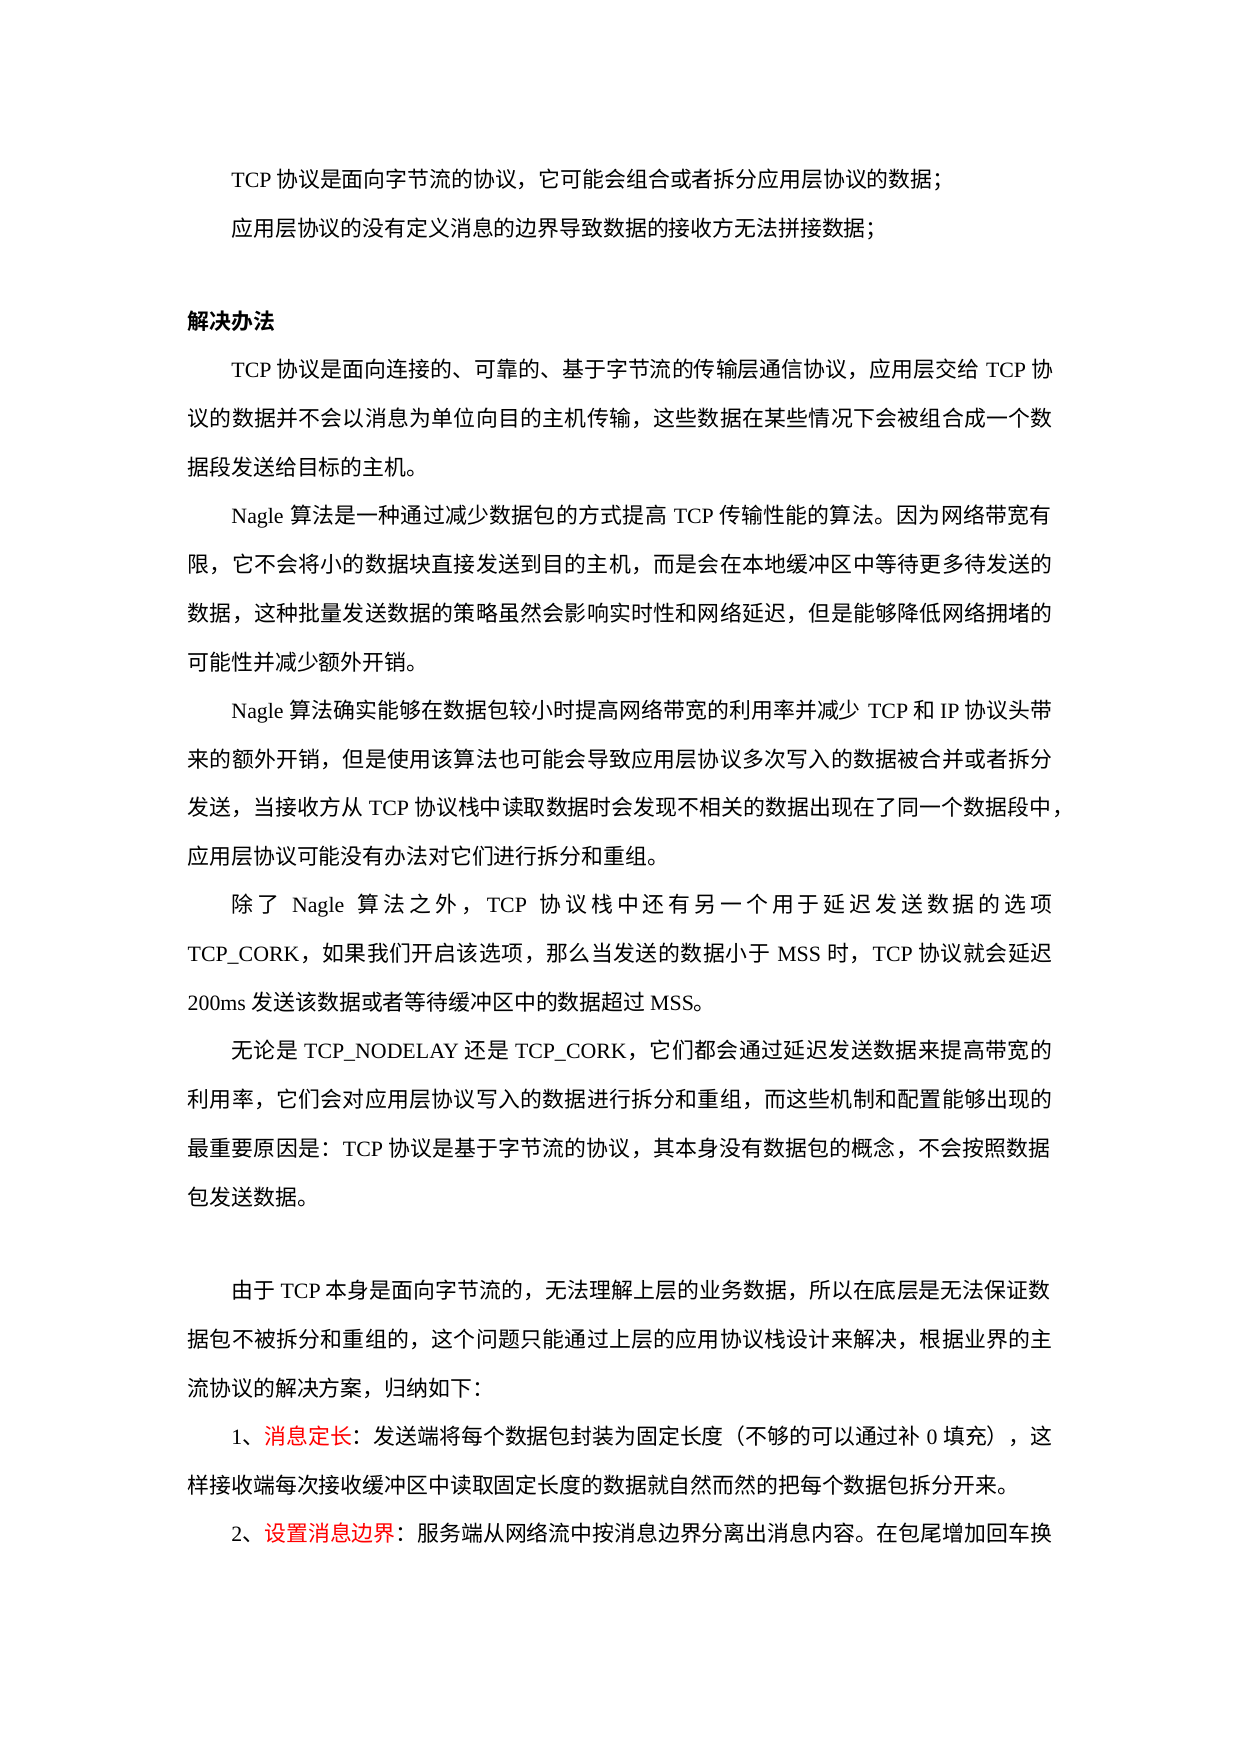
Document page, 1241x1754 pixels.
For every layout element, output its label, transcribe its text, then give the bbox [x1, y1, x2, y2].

text Nagle 算法确实能够在数据包较小时提高网络带宽的利用率并减少 TCP 和 IP 协议头带来的额外开销，但是使用该算法也可能会导致应用层协议多次写入的数据被合并或者拆分发送，当接收方从 TCP 协议栈中读取数据时会发现不相关的数据出现在了同一个数据段中，应用层协议可能没有办法对它们进行拆分和重组。 [187, 692, 1053, 871]
text TCP 协议是面向连接的、可靠的、基于字节流的传输层通信协议，应用层交给 TCP 协议的数据并不会以消息为单位向目的主机传输，这些数据在某些情况下会被组合成一个数据段发送给目标的主机。 [187, 352, 1053, 482]
text 1、消息定长：发送端将每个数据包封装为固定长度（不够的可以通过补 0 填充），这样接收端每次接收缓冲区中读取固定长度的数据就自然而然的把每个数据包拆分开来。 [187, 1418, 1053, 1500]
text Nagle 算法是一种通过减少数据包的方式提高 TCP 传输性能的算法。因为网络带宽有限，它不会将小的数据块直接发送到目的主机，而是会在本地缓冲区中等待更多待发送的数据，这种批量发送数据的策略虽然会影响实时性和网络延迟，但是能够降低网络拥堵的可能性并减少额外开销。 [187, 498, 1053, 677]
text 无论是 TCP_NODELAY 还是 TCP_CORK，它们都会通过延迟发送数据来提高带宽的利用率，它们会对应用层协议写入的数据进行拆分和重组，而这些机制和配置能够出现的最重要原因是：TCP 协议是基于字节流的协议，其本身没有数据包的概念，不会按照数据包发送数据。 [187, 1033, 1053, 1212]
text 应用层协议的没有定义消息的边界导致数据的接收方无法拼接数据； [187, 210, 1053, 243]
text TCP 协议是面向字节流的协议，它可能会组合或者拆分应用层协议的数据； [187, 162, 1053, 194]
text 除了 Nagle 算法之外，TCP 协议栈中还有另一个用于延迟发送数据的选项 TCP_CORK，如果我们开启该选项，那么当发送的数据小于 MSS 时，TCP 协议就会延迟 200ms 发送该数据或者等待缓冲区中的数据超过 MSS。 [187, 887, 1053, 1017]
text 由于 TCP 本身是面向字节流的，无法理解上层的业务数据，所以在底层是无法保证数据包不被拆分和重组的，这个问题只能通过上层的应用协议栈设计来解决，根据业界的主流协议的解决方案，归纳如下： [187, 1273, 1053, 1403]
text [187, 1516, 1053, 1548]
subtitle 解决办法 [187, 304, 1053, 336]
